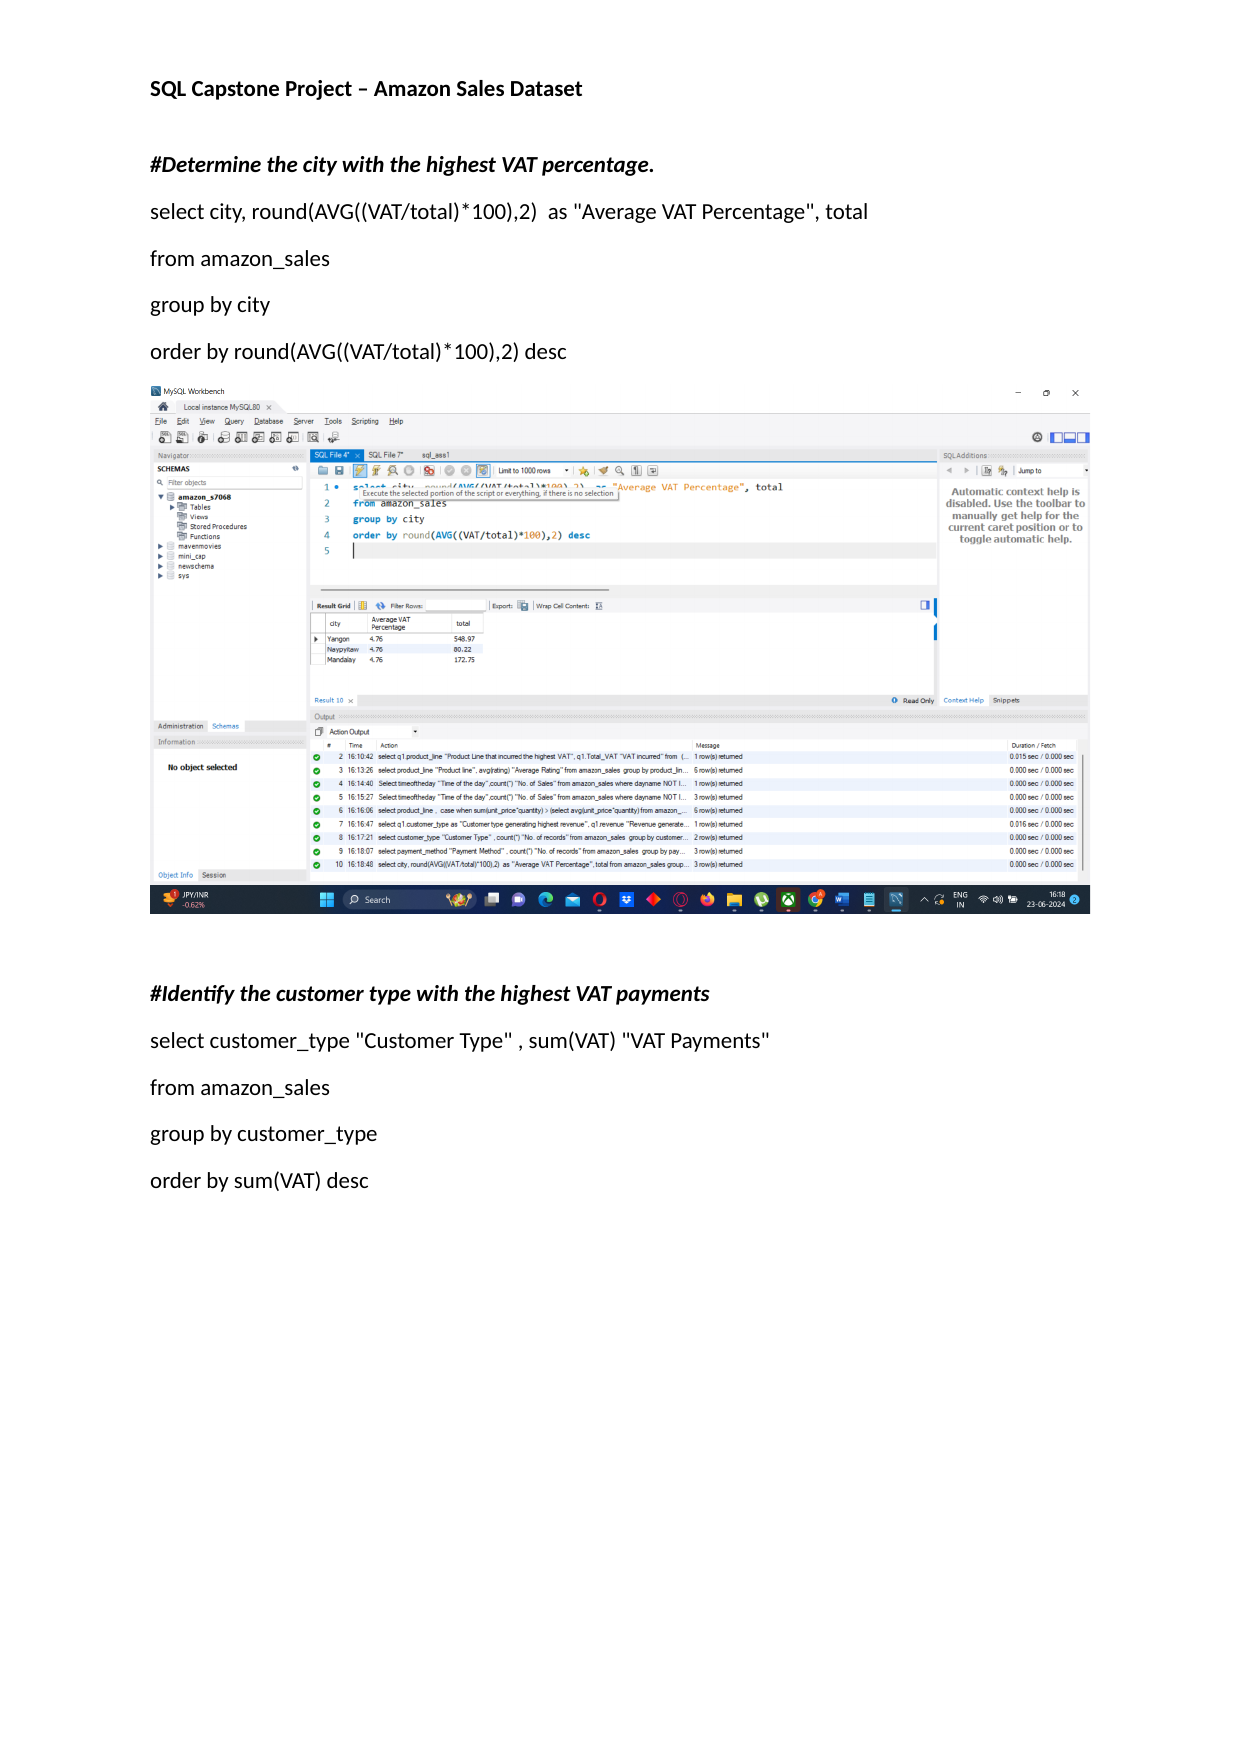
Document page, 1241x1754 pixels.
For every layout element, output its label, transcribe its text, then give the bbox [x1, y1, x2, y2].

text #Identify the customer type with the highest VAT payments [150, 979, 1090, 1007]
text select city, round(AVG((VAT/total)*100),2) as "Average VAT Percentage", total [150, 197, 1090, 225]
text order by round(AVG((VAT/total)*100),2) desc [150, 337, 1090, 366]
text from amazon_sales [150, 1073, 1090, 1101]
text group by city [150, 291, 1090, 319]
text from amazon_sales [150, 244, 1090, 272]
text group by customer_type [150, 1119, 1090, 1148]
picture [150, 384, 1091, 914]
text order by sum(VAT) desc [150, 1166, 1090, 1194]
text select customer_type "Customer Type" , sum(VAT) "VAT Payments" [150, 1026, 1090, 1054]
text #Determine the city with the highest VAT percentage. [150, 150, 1090, 178]
